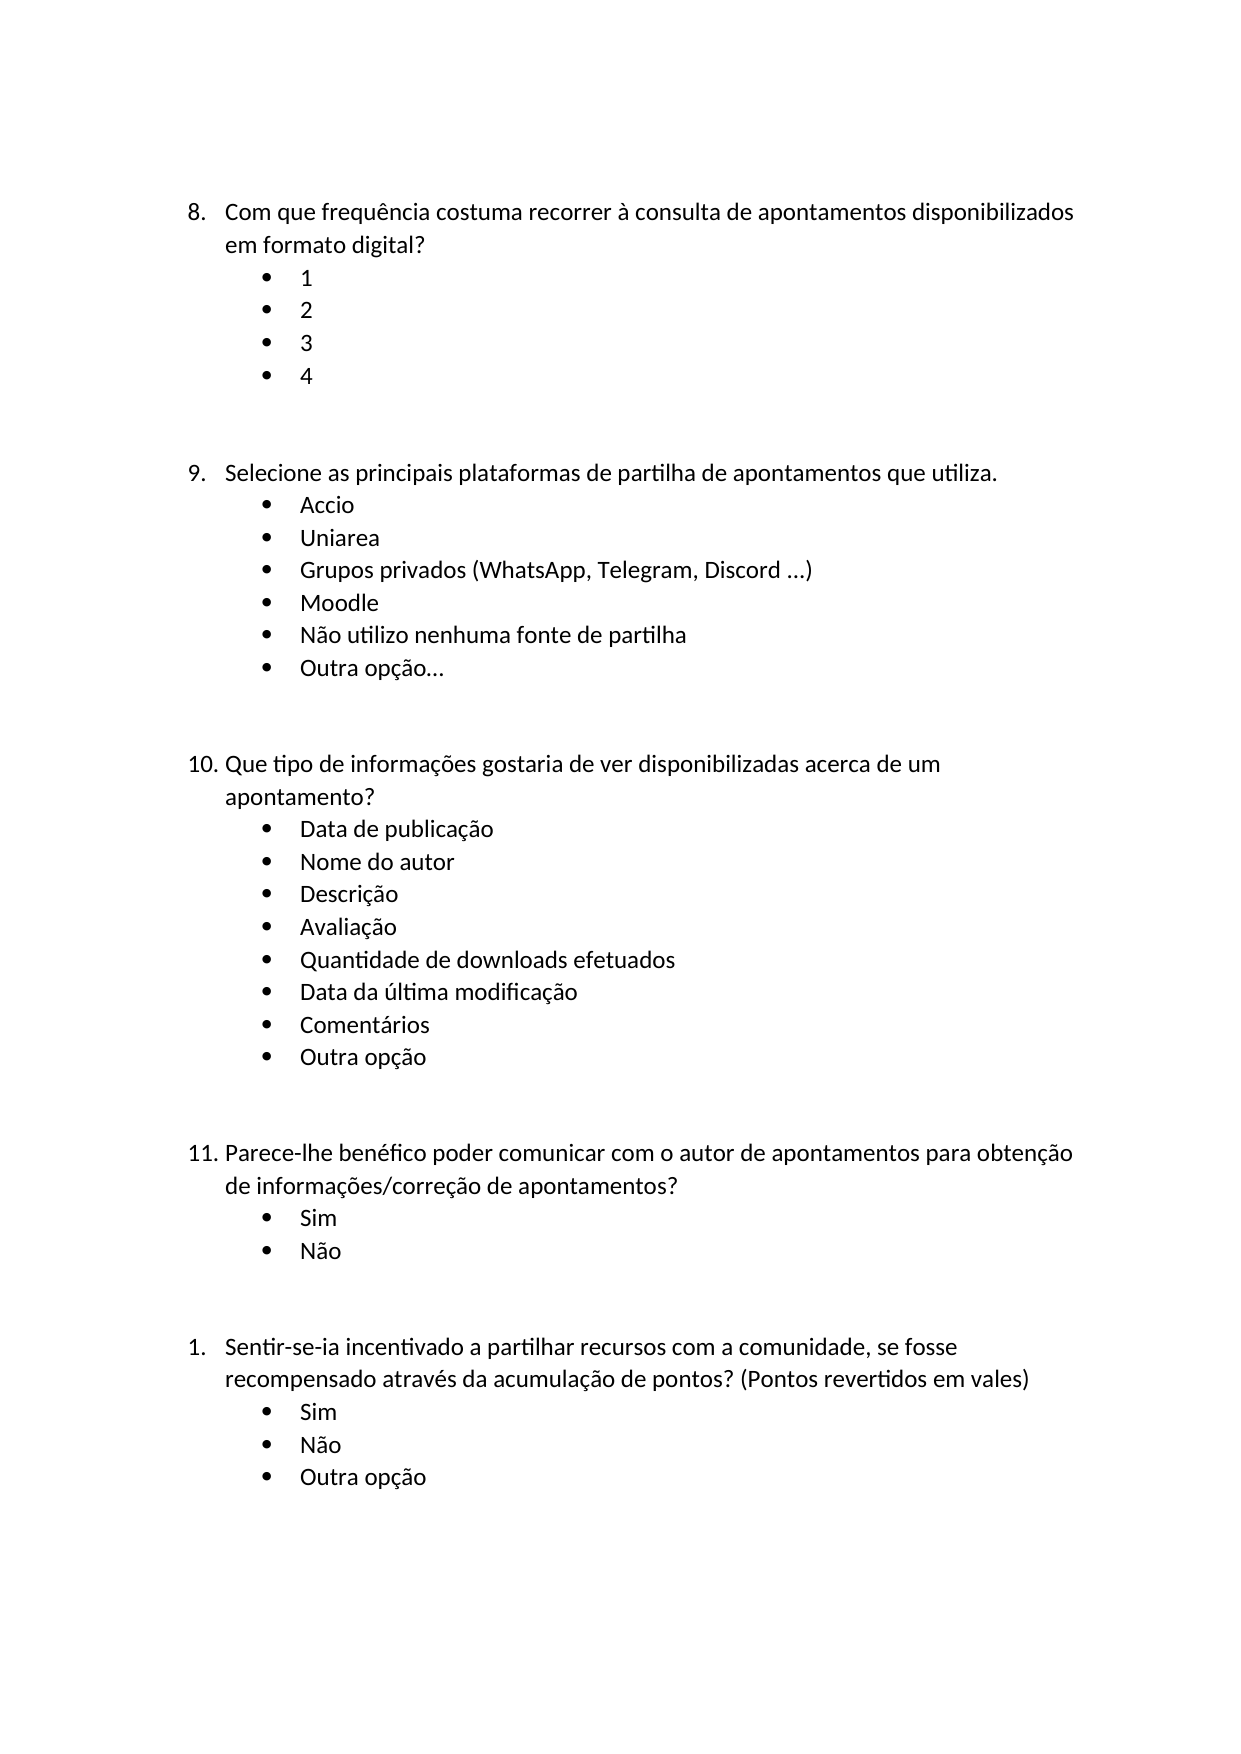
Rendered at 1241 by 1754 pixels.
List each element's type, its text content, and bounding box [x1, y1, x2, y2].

list Selecione as principais plataformas de partilha de apontamentos que utiliza. [187, 457, 1090, 487]
list Não utilizo nenhuma fonte de partilha [262, 620, 1090, 650]
list Sim [262, 1203, 1090, 1233]
list Moodle [262, 587, 1090, 618]
list Parece-lhe benéfico poder comunicar com o autor de apontamentos para obtenção de informações/correção de apontamentos? [187, 1137, 1090, 1201]
list Com que frequência costuma recorrer à consulta de apontamentos disponibilizados em formato digital? [187, 197, 1090, 260]
list 4 [262, 361, 1090, 391]
list Quantidade de downloads efetuados [262, 944, 1090, 974]
list 2 [262, 295, 1090, 325]
list Avaliação [262, 911, 1090, 942]
list Sentir-se-ia incentivado a partilhar recursos com a comunidade, se fosse recompensado através da acumulação de pontos? (Pontos revertidos em vales) [187, 1331, 1090, 1394]
list Nome do autor [262, 846, 1090, 876]
list Uniarea [262, 522, 1090, 552]
list 1 [262, 262, 1090, 292]
list 3 [262, 328, 1090, 358]
list Grupos privados (WhatsApp, Telegram, Discord ...) [262, 554, 1090, 585]
list Sim [262, 1396, 1090, 1427]
list Não [262, 1429, 1090, 1459]
list Data de publicação [262, 813, 1090, 844]
list Outra opção [262, 1461, 1090, 1492]
list Descrição [262, 878, 1090, 909]
list Outra opção… [262, 652, 1090, 683]
list Data da última modificação [262, 976, 1090, 1007]
list Outra opção [262, 1042, 1090, 1072]
list Accio [262, 489, 1090, 520]
list Não [262, 1235, 1090, 1266]
list Que tipo de informações gostaria de ver disponibilizadas acerca de um apontamento? [187, 748, 1090, 811]
list Comentários [262, 1009, 1090, 1039]
